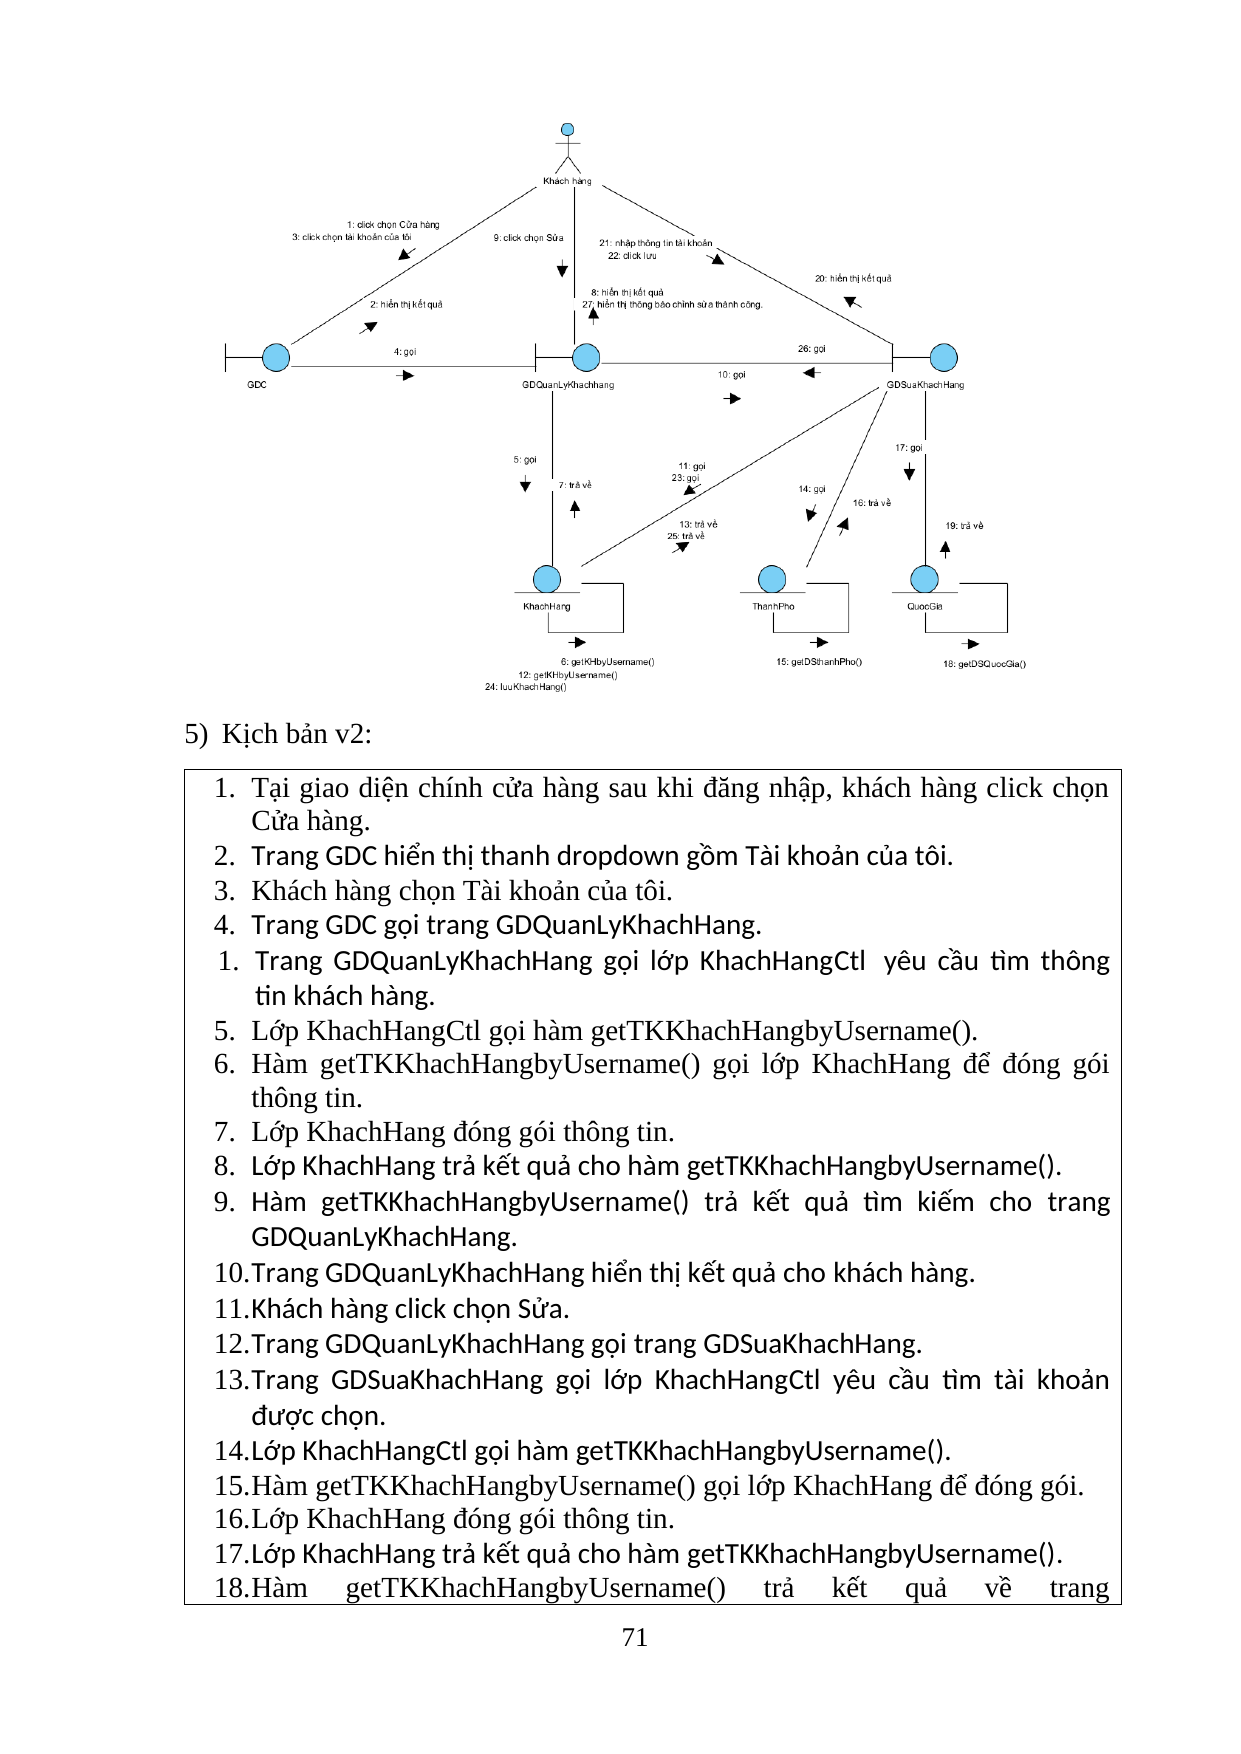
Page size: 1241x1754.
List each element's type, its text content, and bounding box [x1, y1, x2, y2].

list Kịch bản v2: [184, 716, 1122, 750]
picture [184, 118, 1159, 697]
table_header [185, 770, 1121, 1604]
